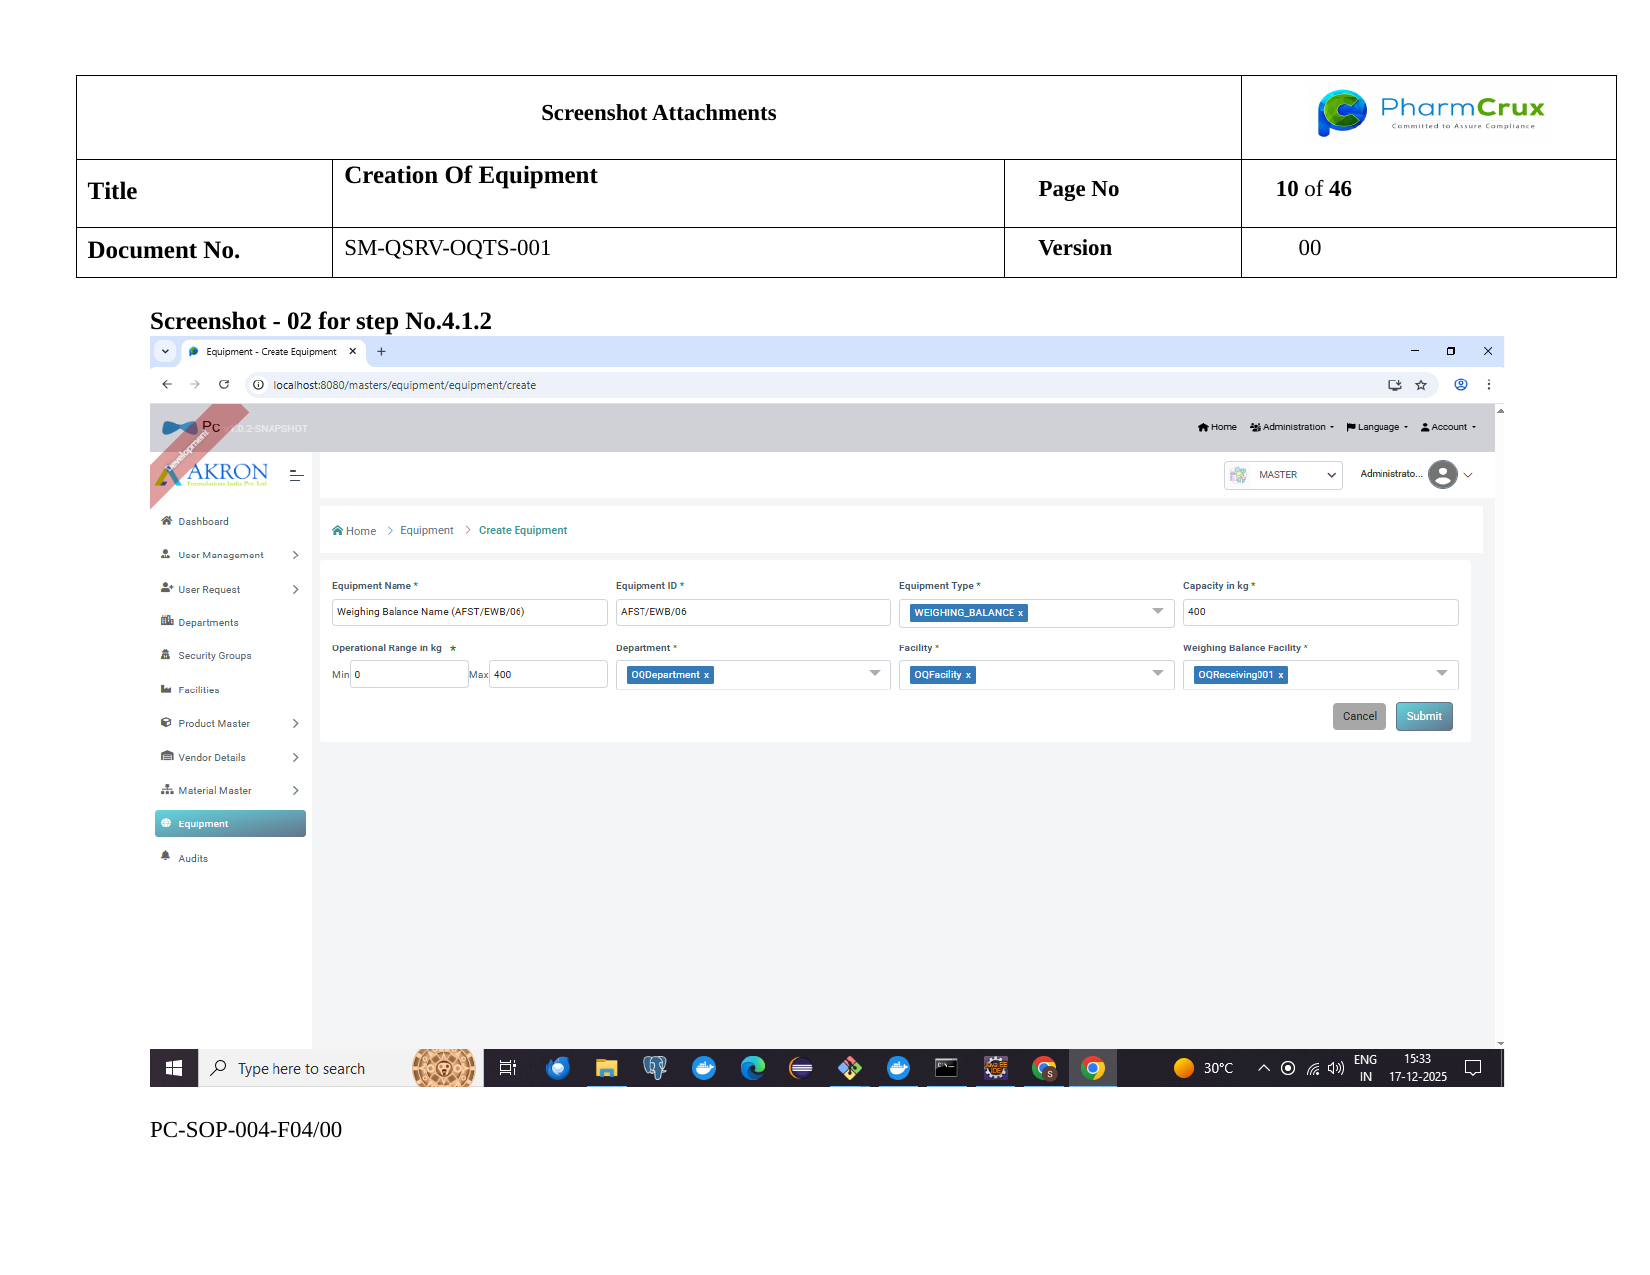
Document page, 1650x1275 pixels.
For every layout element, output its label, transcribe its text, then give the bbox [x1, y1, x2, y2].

text Screenshot - 02 for step No.4.1.2 [150, 306, 1500, 336]
picture [1307, 82, 1551, 143]
picture [150, 336, 1505, 1087]
